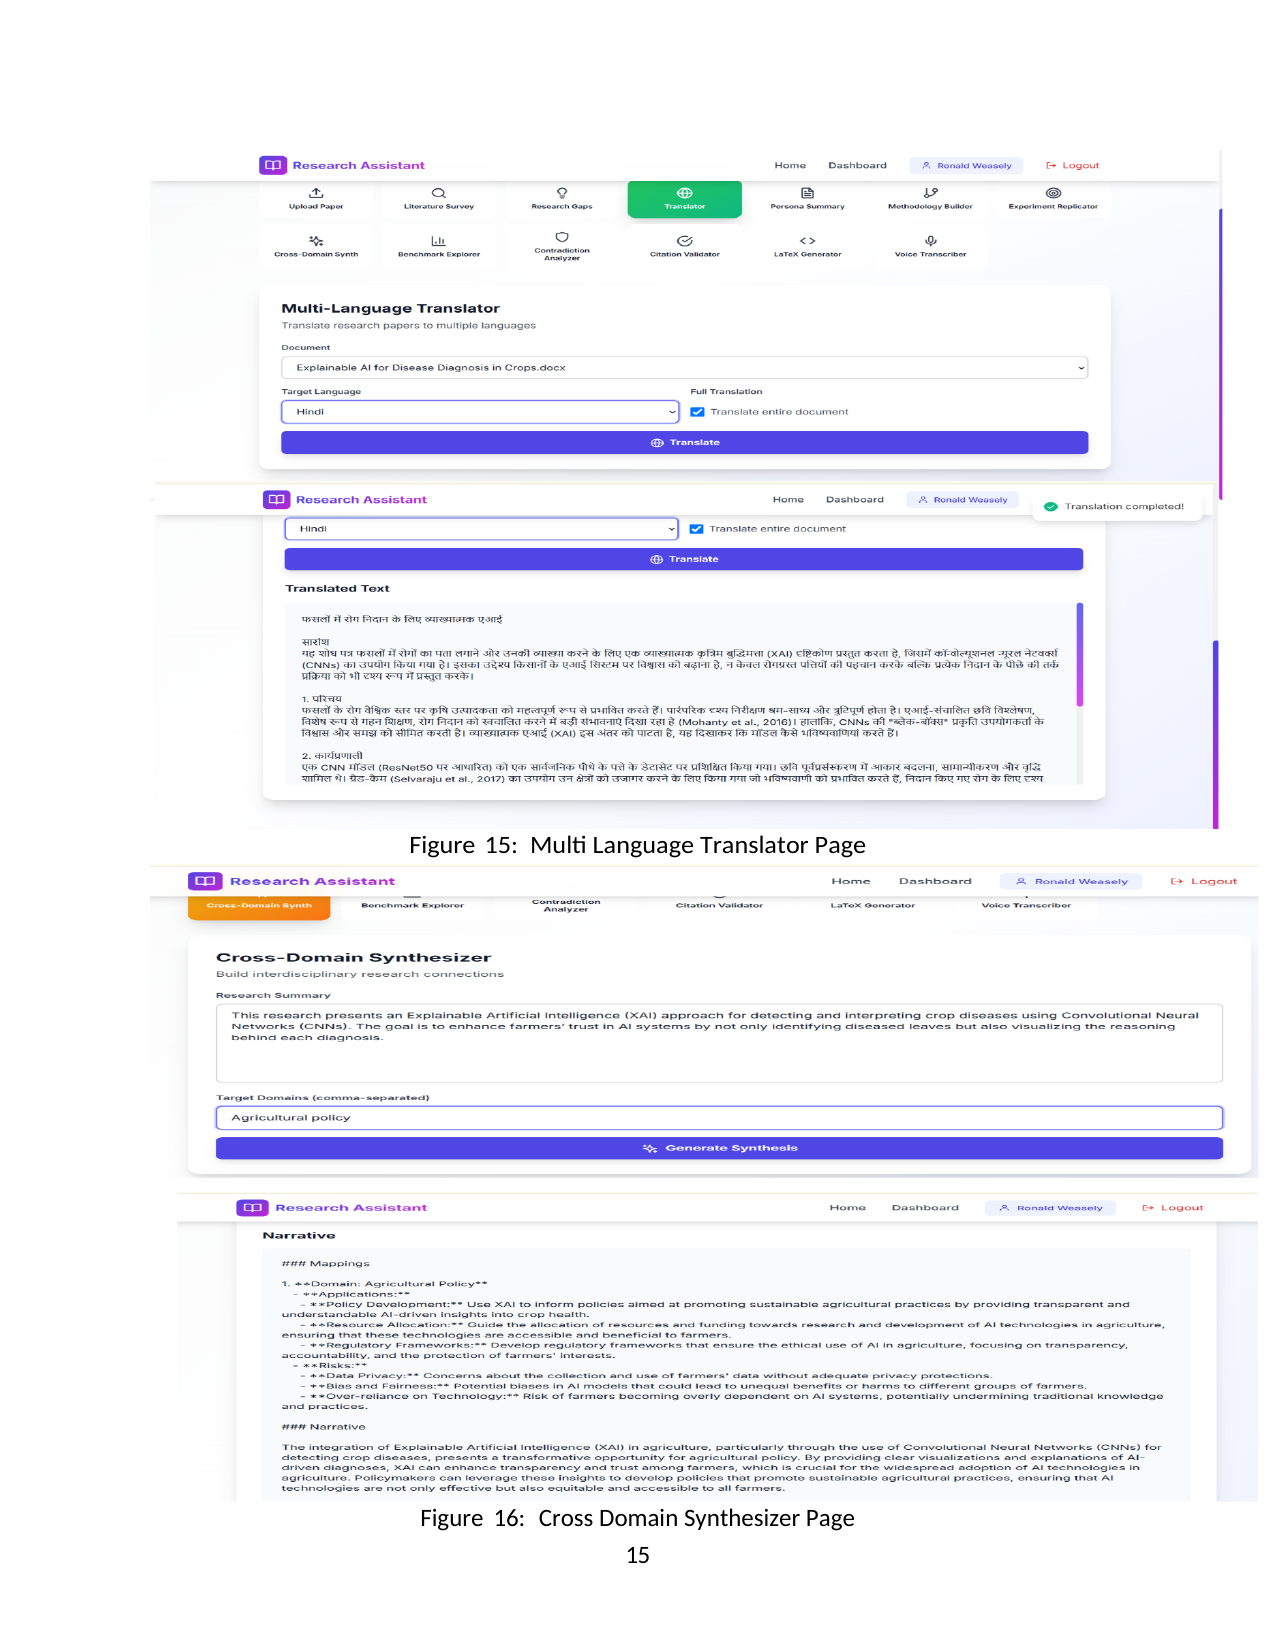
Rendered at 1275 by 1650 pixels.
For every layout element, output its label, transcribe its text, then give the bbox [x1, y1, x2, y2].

picture [150, 150, 1223, 829]
text Figure 15: Multi Language Translator Page [151, 829, 1125, 859]
picture [150, 864, 1259, 1502]
text Figure 16: Cross Domain Synthesizer Page [150, 1502, 1125, 1532]
